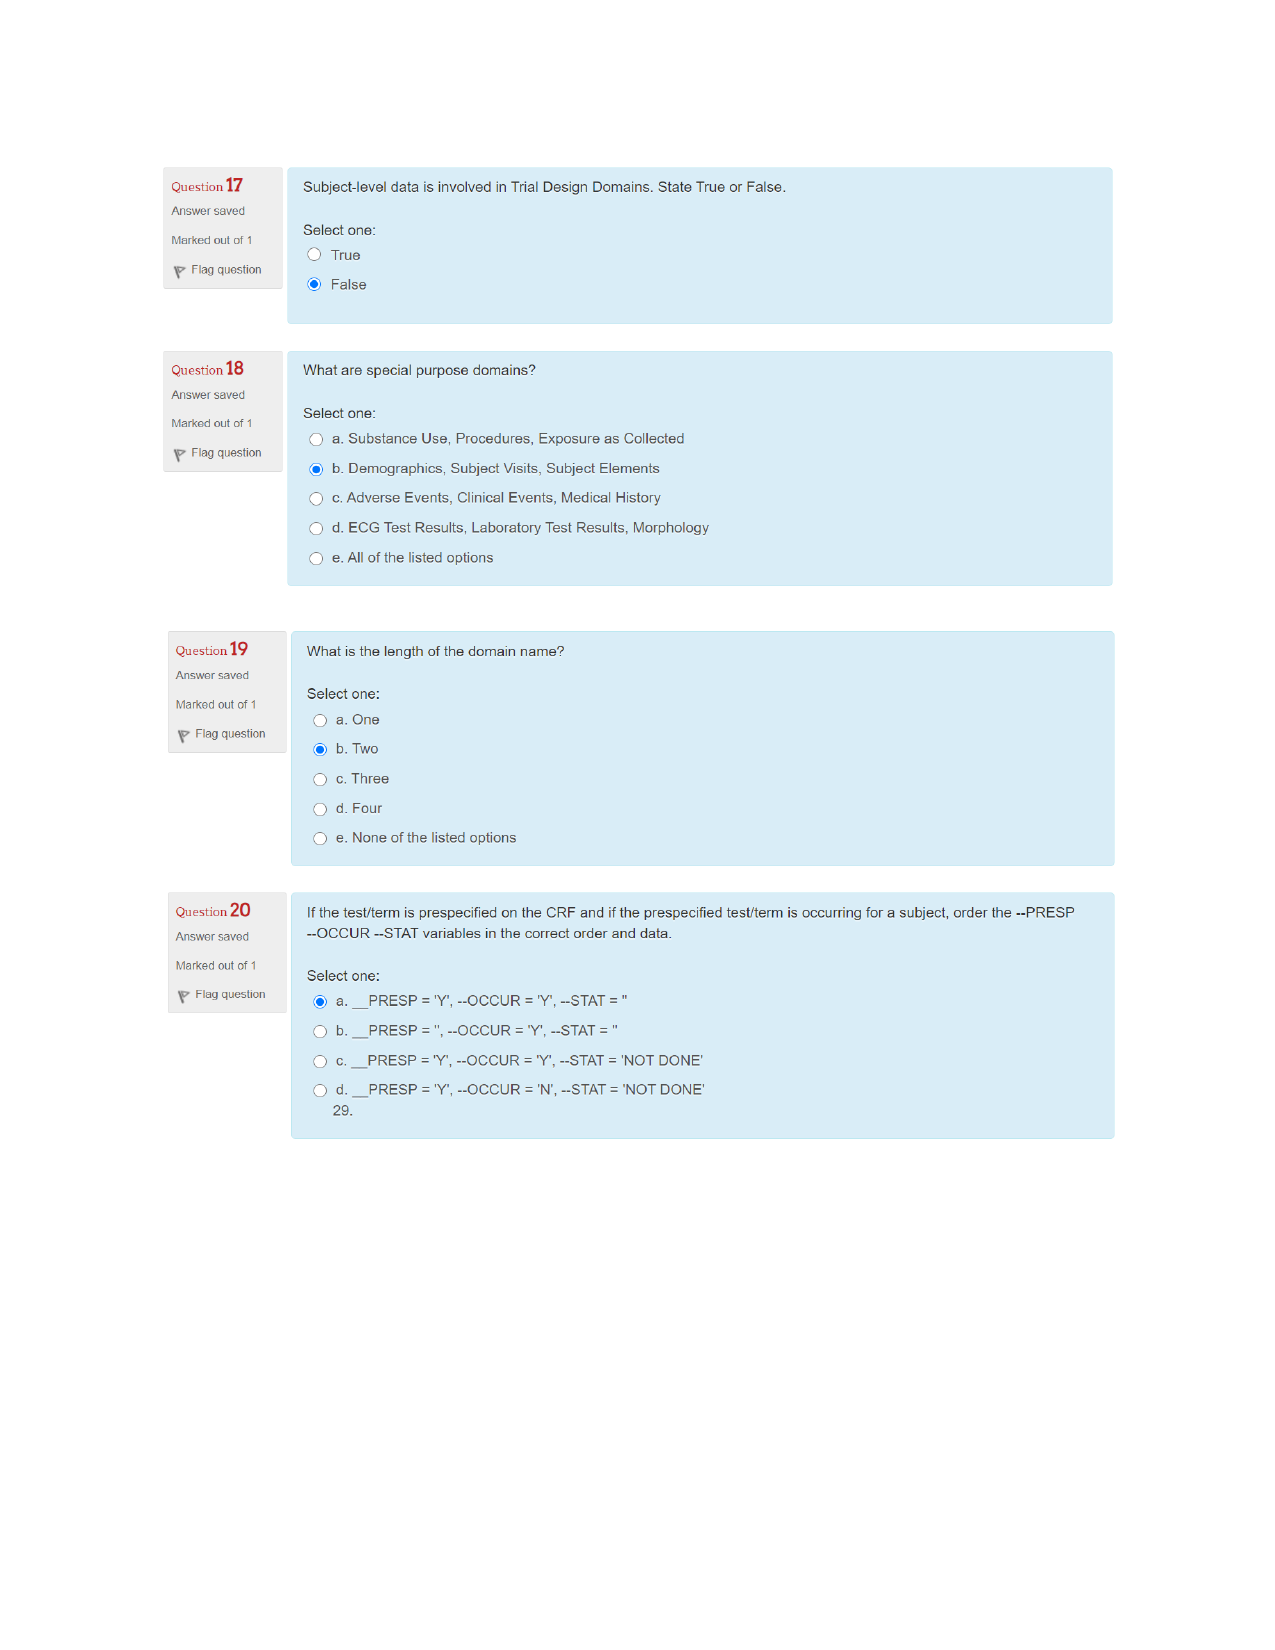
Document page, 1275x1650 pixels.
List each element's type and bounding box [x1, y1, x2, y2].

picture [150, 615, 1125, 1147]
picture [150, 150, 1125, 597]
